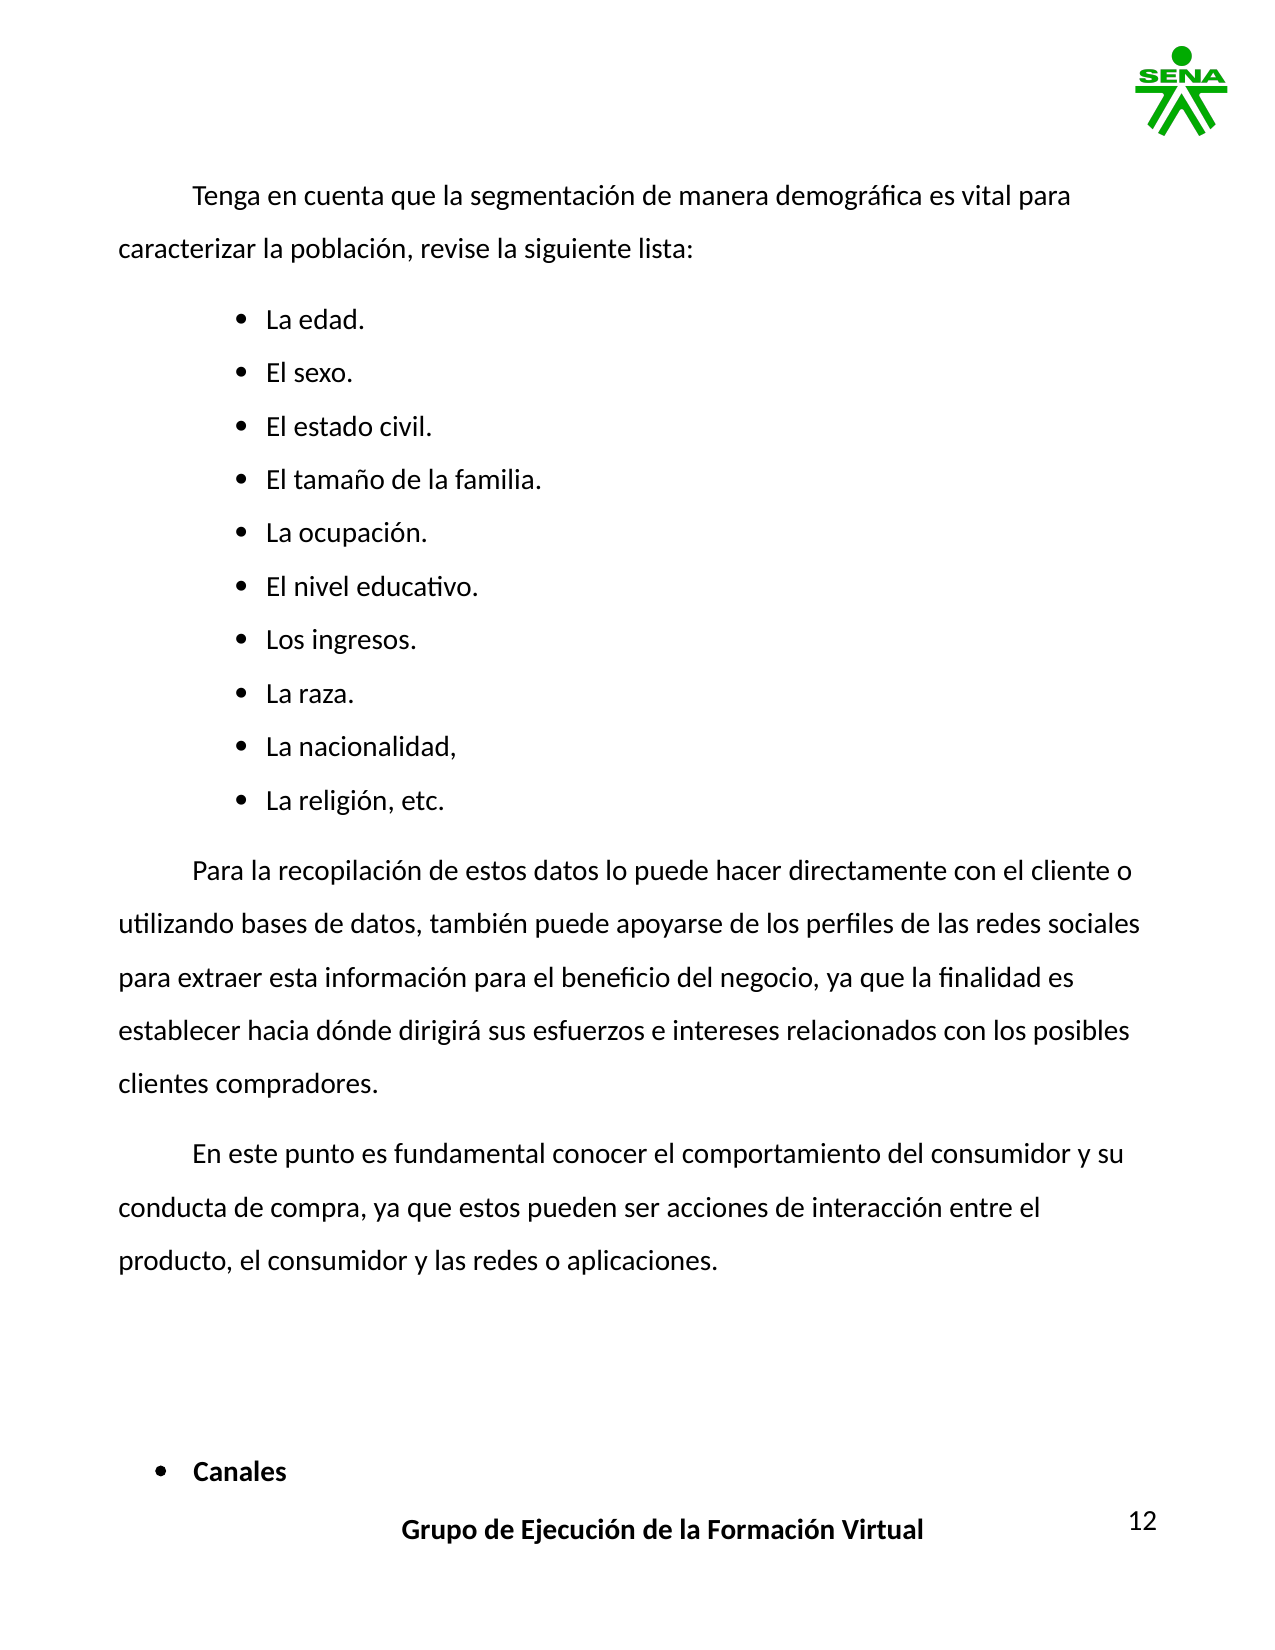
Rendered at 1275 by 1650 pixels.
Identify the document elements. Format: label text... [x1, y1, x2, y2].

list El nivel educativo. [236, 568, 1157, 603]
list Canales [156, 1453, 1157, 1488]
list La religión, etc. [236, 782, 1157, 817]
list La nacionalidad, [236, 728, 1157, 764]
text Para la recopilación de estos datos lo puede hacer directamente con el cliente o utilizando bases de datos, también puede apoyarse de los perfiles de las redes sociales para extraer esta información para el beneficio del negocio, ya que la finalidad es establecer hacia dónde dirigirá sus esfuerzos e intereses relacionados con los posibles clientes compradores. [118, 852, 1157, 1101]
text En este punto es fundamental conocer el comportamiento del consumidor y su conducta de compra, ya que estos pueden ser acciones de interacción entre el producto, el consumidor y las redes o aplicaciones. [118, 1136, 1157, 1278]
list El tamaño de la familia. [236, 461, 1157, 497]
text Tenga en cuenta que la segmentación de manera demográfica es vital para caracterizar la población, revise la siguiente lista: [118, 177, 1157, 266]
picture [1135, 46, 1228, 136]
list La raza. [236, 675, 1157, 710]
list La ocupación. [236, 514, 1157, 550]
list El sexo. [236, 354, 1157, 390]
list El estado civil. [236, 408, 1157, 443]
list La edad. [236, 301, 1157, 336]
list Los ingresos. [236, 621, 1157, 657]
